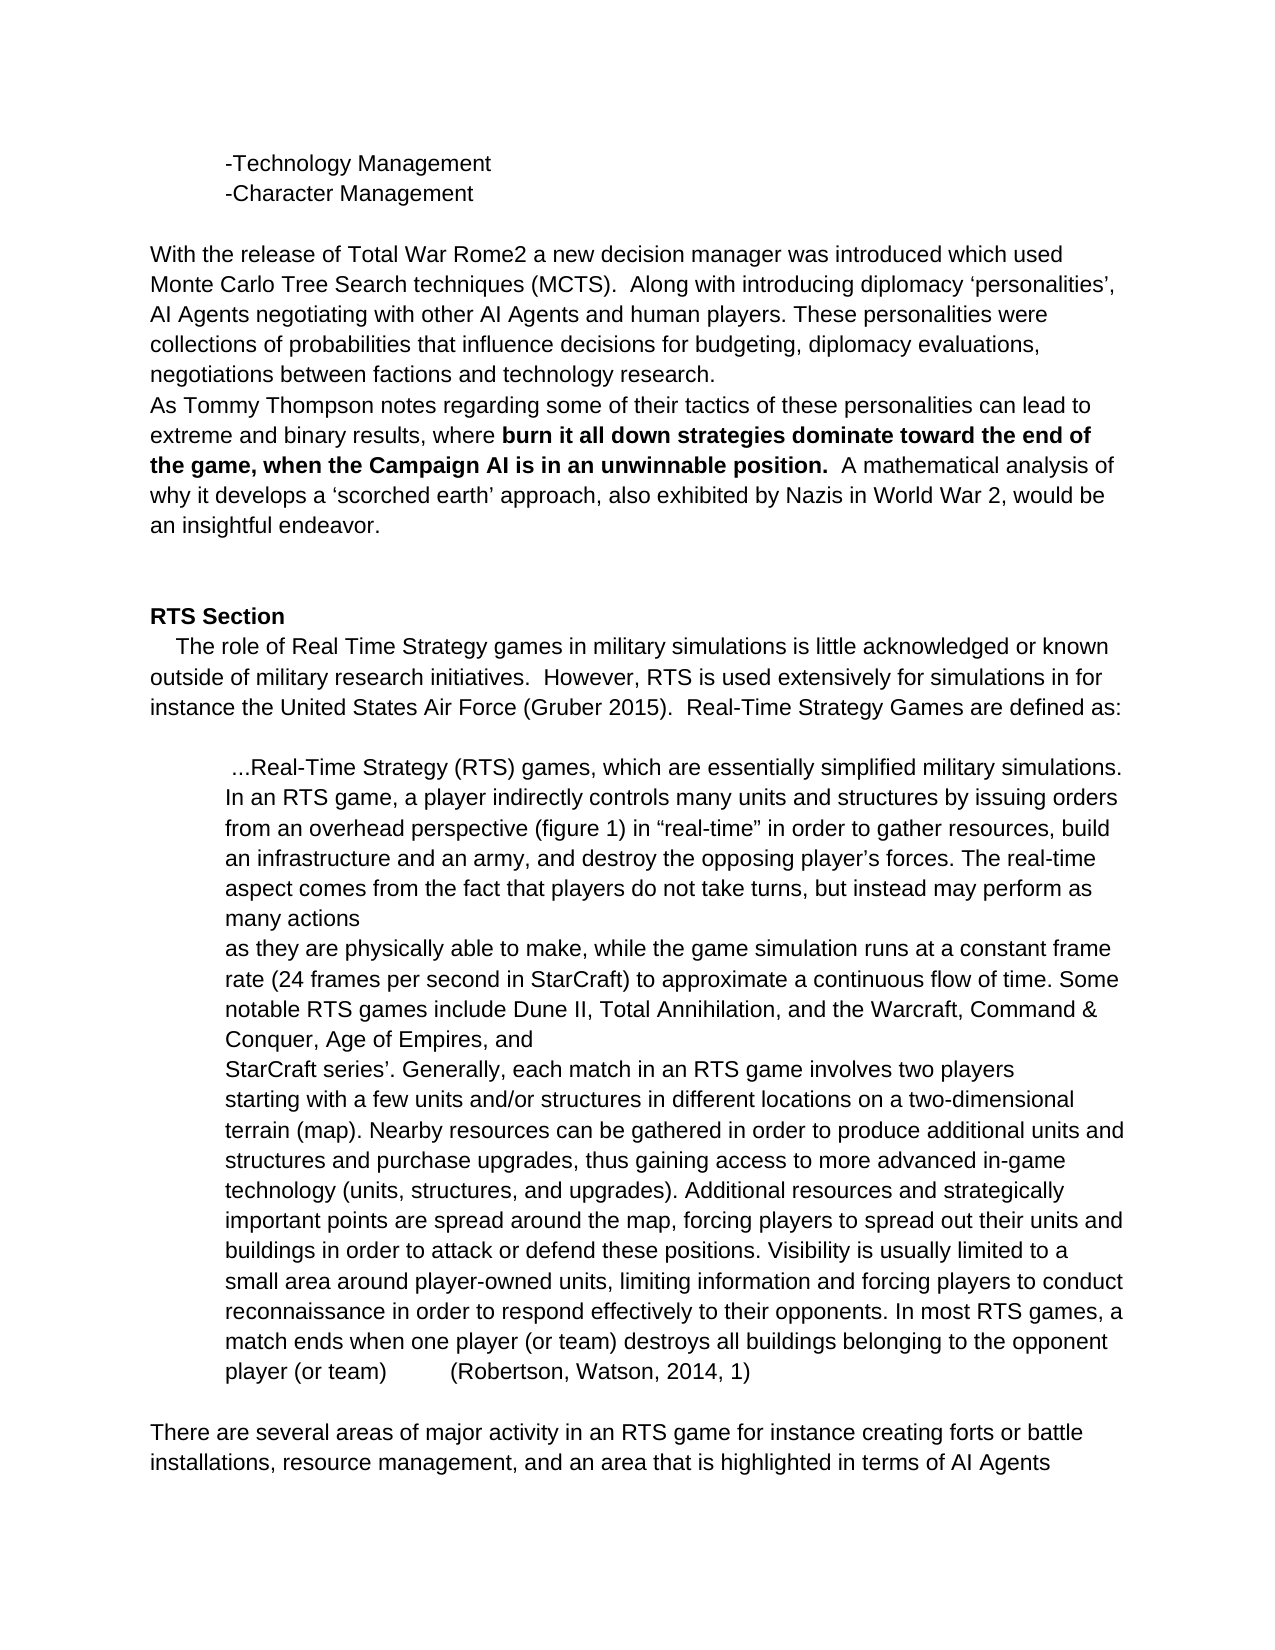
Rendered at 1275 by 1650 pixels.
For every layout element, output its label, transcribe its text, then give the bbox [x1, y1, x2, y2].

text RTS Section [150, 603, 1125, 629]
text With the release of Total War Rome2 a new decision manager was introduced which used Monte Carlo Tree Search techniques (MCTS). Along with introducing diplomacy ‘personalities’, AI Agents negotiating with other AI Agents and human players. These personalities were collections of probabilities that influence decisions for budgeting, diplomacy evaluations, negotiations between factions and technology research. As Tommy Thompson notes regarding some of their tactics of these personalities can lead to extreme and binary results, where burn it all down strategies dominate toward the end of the game, when the Campaign AI is in an unwinnable position. A mathematical analysis of why it develops a ‘scorched earth’ approach, also exhibited by Nazis in World War 2, would be an insightful endeavor. [150, 241, 1125, 539]
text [225, 150, 1125, 207]
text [150, 1419, 1125, 1475]
text The role of Real Time Strategy games in military simulations is little acknowledged or known outside of military research initiatives. However, RTS is used extensively for simulations in for instance the United States Air Force (Gruber 2015). Real-Time Strategy Games are defined as: [150, 633, 1125, 720]
text ...Real-Time Strategy (RTS) games, which are essentially simplified military simulations. In an RTS game, a player indirectly controls many units and structures by issuing orders from an overhead perspective (figure 1) in “real-time” in order to gather resources, build an infrastructure and an army, and destroy the opposing player’s forces. The real-time aspect comes from the fact that players do not take turns, but instead may perform as many actions as they are physically able to make, while the game simulation runs at a constant frame rate (24 frames per second in StarCraft) to approximate a continuous flow of time. Some notable RTS games include Dune II, Total Annihilation, and the Warcraft, Command & Conquer, Age of Empires, and StarCraft series’. Generally, each match in an RTS game involves two players starting with a few units and/or structures in different locations on a two-dimensional terrain (map). Nearby resources can be gathered in order to produce additional units and structures and purchase upgrades, thus gaining access to more advanced in-game technology (units, structures, and upgrades). Additional resources and strategically important points are spread around the map, forcing players to spread out their units and buildings in order to attack or defend these positions. Visibility is usually limited to a small area around player-owned units, limiting information and forcing players to conduct reconnaissance in order to respond effectively to their opponents. In most RTS games, a match ends when one player (or team) destroys all buildings belonging to the opponent player (or team) (Robertson, Watson, 2014, 1) [225, 754, 1125, 1385]
